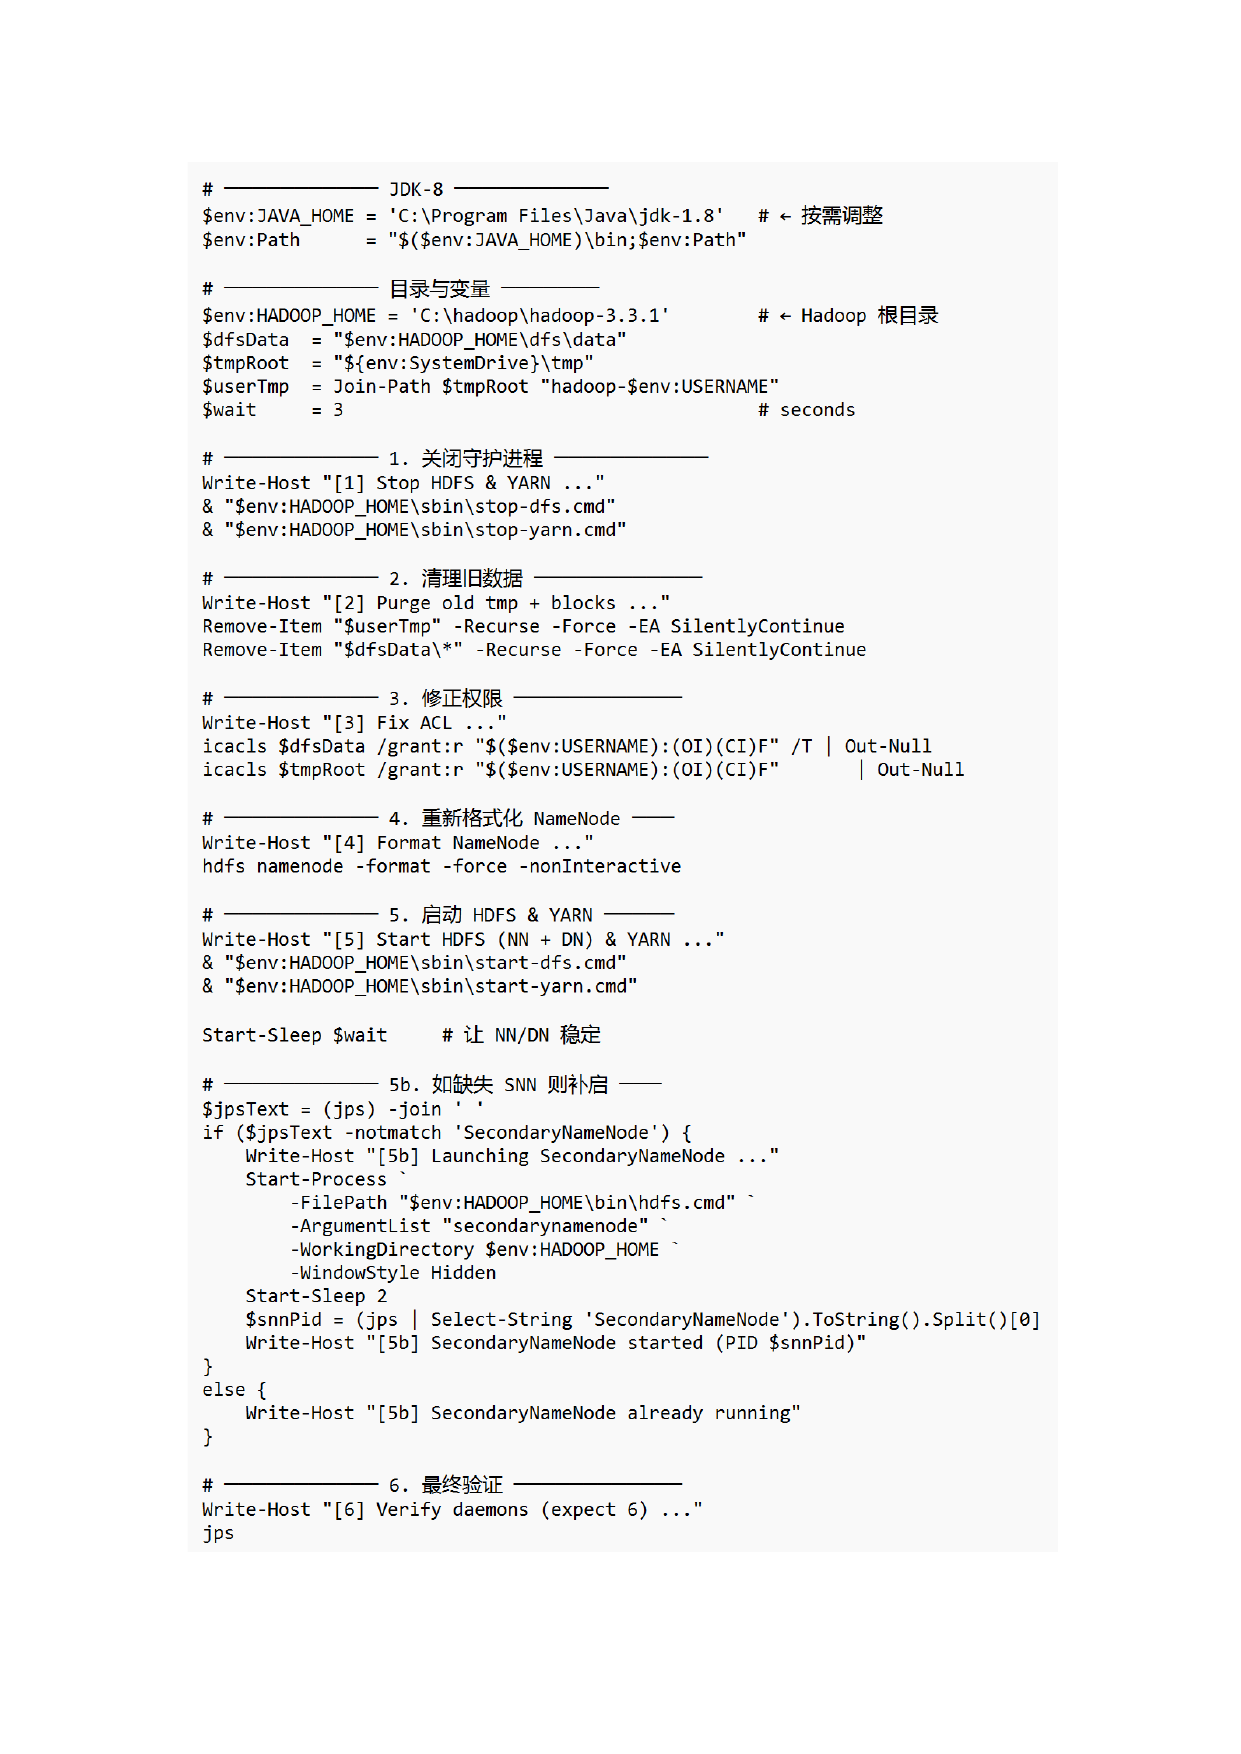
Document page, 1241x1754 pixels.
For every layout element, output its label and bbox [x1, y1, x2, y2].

picture [187, 162, 1058, 1552]
